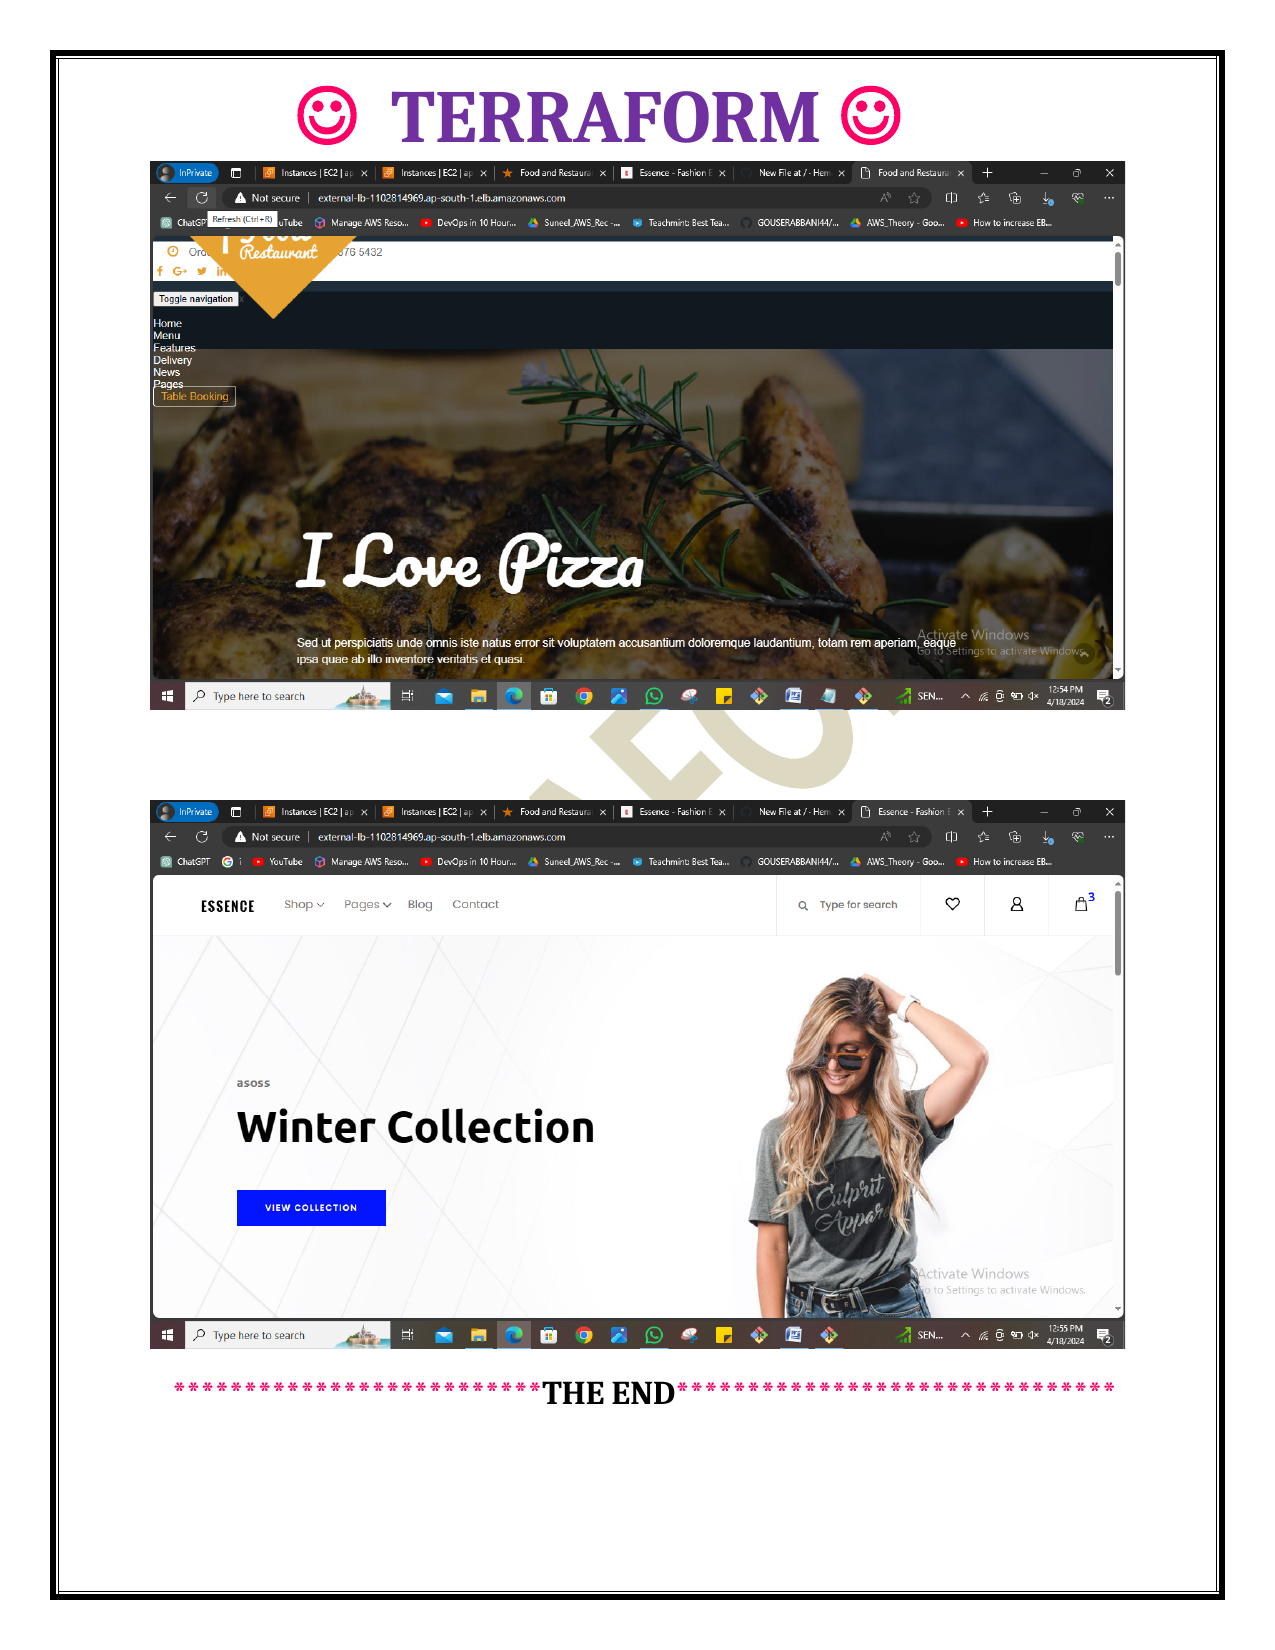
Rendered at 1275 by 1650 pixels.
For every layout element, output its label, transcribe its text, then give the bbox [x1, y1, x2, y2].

picture [150, 800, 1125, 1349]
text **************************THE END******************************* [150, 1375, 1125, 1413]
picture [150, 161, 1125, 710]
